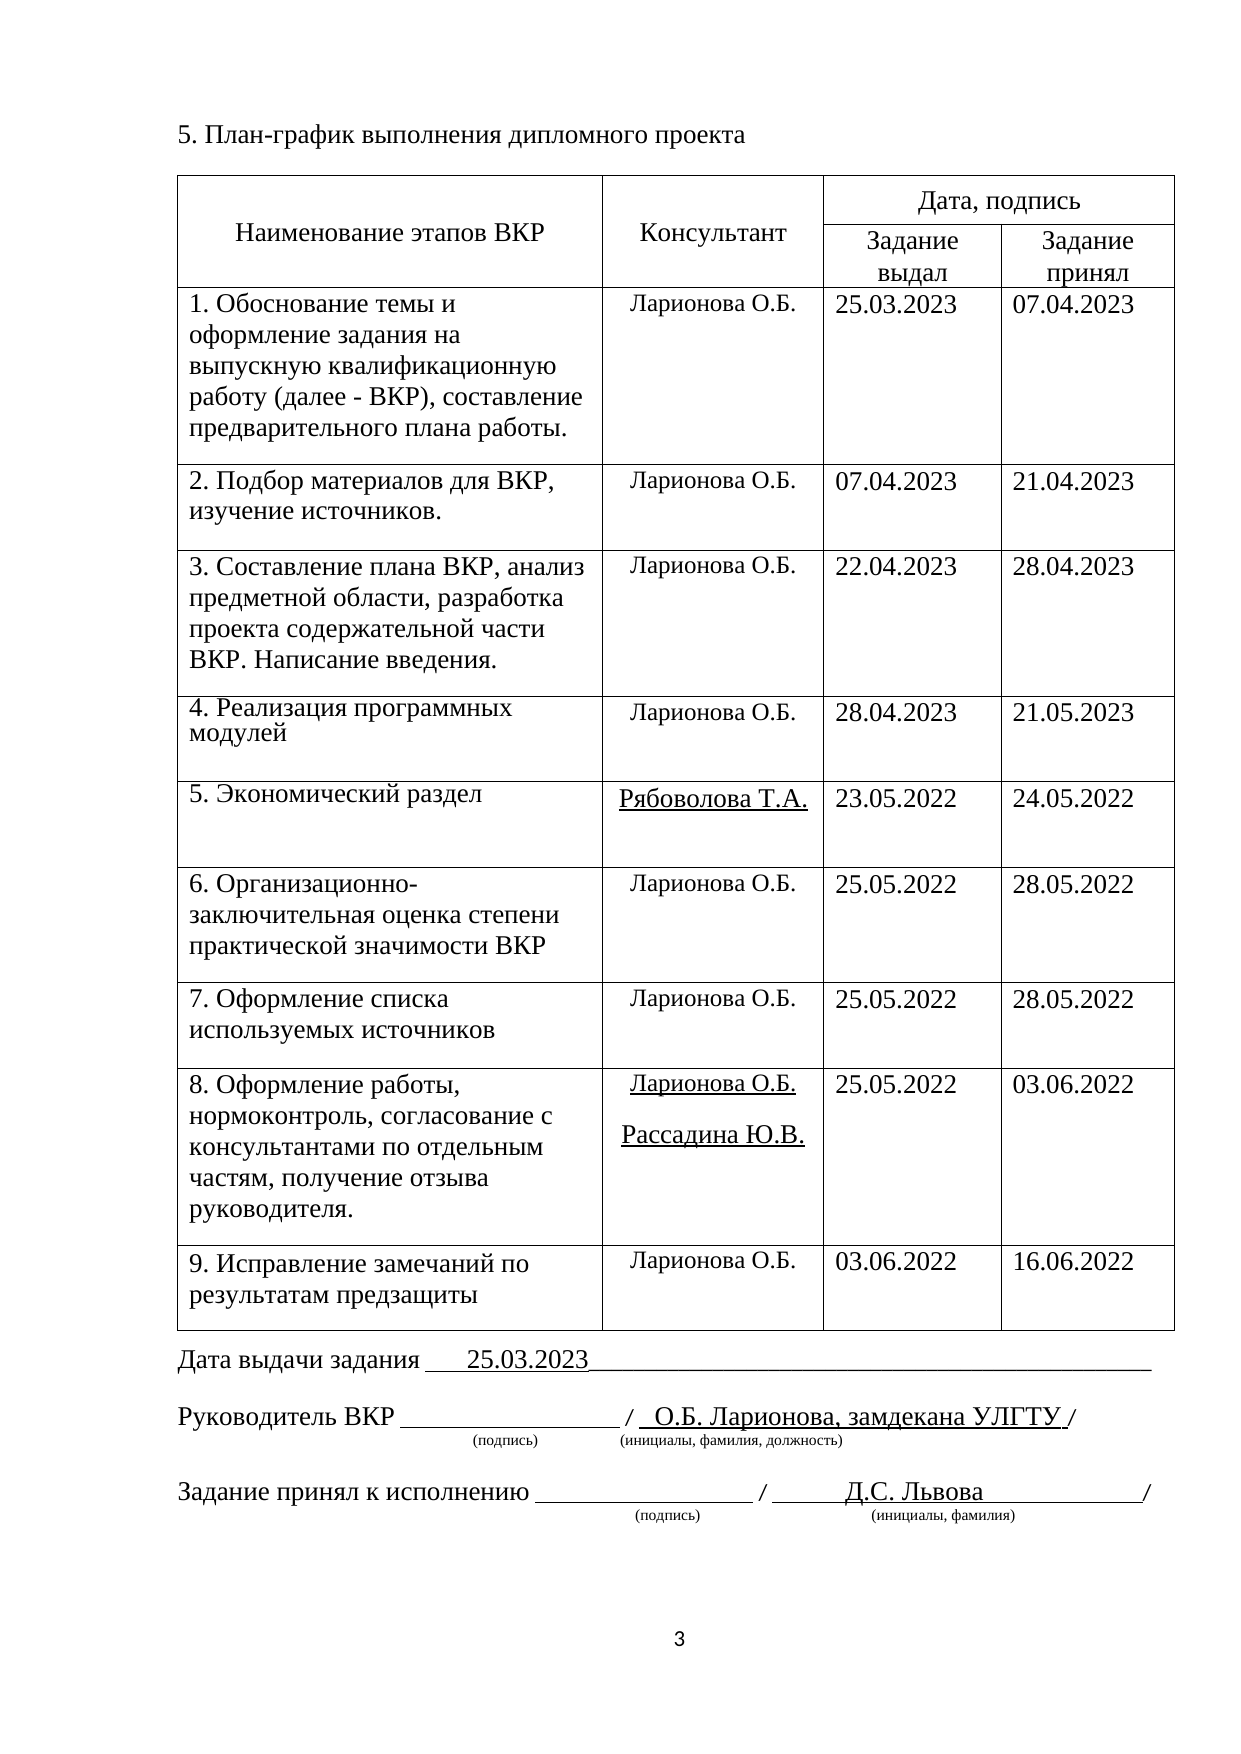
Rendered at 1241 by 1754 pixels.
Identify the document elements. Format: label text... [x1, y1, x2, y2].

table_cell 4. Реализация программных модулей [178, 697, 602, 781]
text Руководитель ВКР / О.Б. Ларионова, замдекана УЛГТУ / [177, 1400, 1181, 1431]
table_cell 25.05.2022 [824, 1069, 1001, 1244]
table_cell 7. Оформление списка используемых источников [178, 983, 602, 1067]
table_header Консультант [603, 176, 823, 287]
table_cell Ларионова О.Б. [603, 868, 823, 982]
table_cell Ларионова О.Б. [603, 1246, 823, 1330]
table_cell 25.03.2023 [824, 288, 1001, 464]
table_cell Ларионова О.Б. [603, 983, 823, 1067]
table_cell 8. Оформление работы, нормоконтроль, согласование с консультантами по отдельным частям, получение отзыва руководителя. [178, 1069, 602, 1244]
table_cell 07.04.2023 [824, 465, 1001, 549]
table_cell 03.06.2022 [824, 1246, 1001, 1330]
table_cell 22.04.2023 [824, 551, 1001, 696]
text Дата выдачи задания 25.03.2023 [177, 1344, 1181, 1375]
table_cell Ларионова О.Б. [603, 551, 823, 696]
text Задание принял к исполнению / Д.С. Львова / [177, 1474, 1181, 1506]
table_cell 28.05.2022 [1002, 983, 1174, 1067]
table_cell 21.05.2023 [1002, 697, 1174, 781]
table_cell Ларионова О.Б. [603, 697, 823, 781]
table_cell 25.05.2022 [824, 868, 1001, 982]
table_cell 6. Организационно-заключительная оценка степени практической значимости ВКР [178, 868, 602, 982]
table_cell Задание принял [1002, 225, 1174, 287]
table_cell 9. Исправление замечаний по результатам предзащиты [178, 1246, 602, 1330]
table_cell 23.05.2022 [824, 782, 1001, 867]
table_cell 25.05.2022 [824, 983, 1001, 1067]
text (подпись) (инициалы, фамилия) [177, 1506, 1181, 1537]
table_cell 28.05.2022 [1002, 868, 1174, 982]
table_cell Ларионова О.Б. Рассадина Ю.В. [603, 1069, 823, 1244]
table_cell 24.05.2022 [1002, 782, 1174, 867]
table_cell 03.06.2022 [1002, 1069, 1174, 1244]
table_cell Задание выдал [824, 225, 1001, 287]
table_cell 2. Подбор материалов для ВКР, изучение источников. [178, 465, 602, 549]
table_cell Ларионова О.Б. [603, 465, 823, 549]
table_cell 5. Экономический раздел [178, 782, 602, 867]
table_cell 16.06.2022 [1002, 1246, 1174, 1330]
table_header Дата, подпись [824, 176, 1174, 223]
table_header Наименование этапов ВКР [178, 176, 602, 287]
table_cell 1. Обоснование темы и оформление задания на выпускную квалификационную работу (далее - ВКР), составление предварительного плана работы. [178, 288, 602, 464]
table_cell 3. Составление плана ВКР, анализ предметной области, разработка проекта содержательной части ВКР. Написание введения. [178, 551, 602, 696]
table_cell 28.04.2023 [1002, 551, 1174, 696]
table_cell Рябоволова Т.А. [603, 782, 823, 867]
table_cell 28.04.2023 [824, 697, 1001, 781]
table_cell Ларионова О.Б. [603, 288, 823, 464]
table_cell 21.04.2023 [1002, 465, 1174, 549]
text 5. План-график выполнения дипломного проекта [177, 118, 1181, 149]
text (подпись) (инициалы, фамилия, должность) [399, 1431, 1181, 1462]
table_cell 07.04.2023 [1002, 288, 1174, 464]
